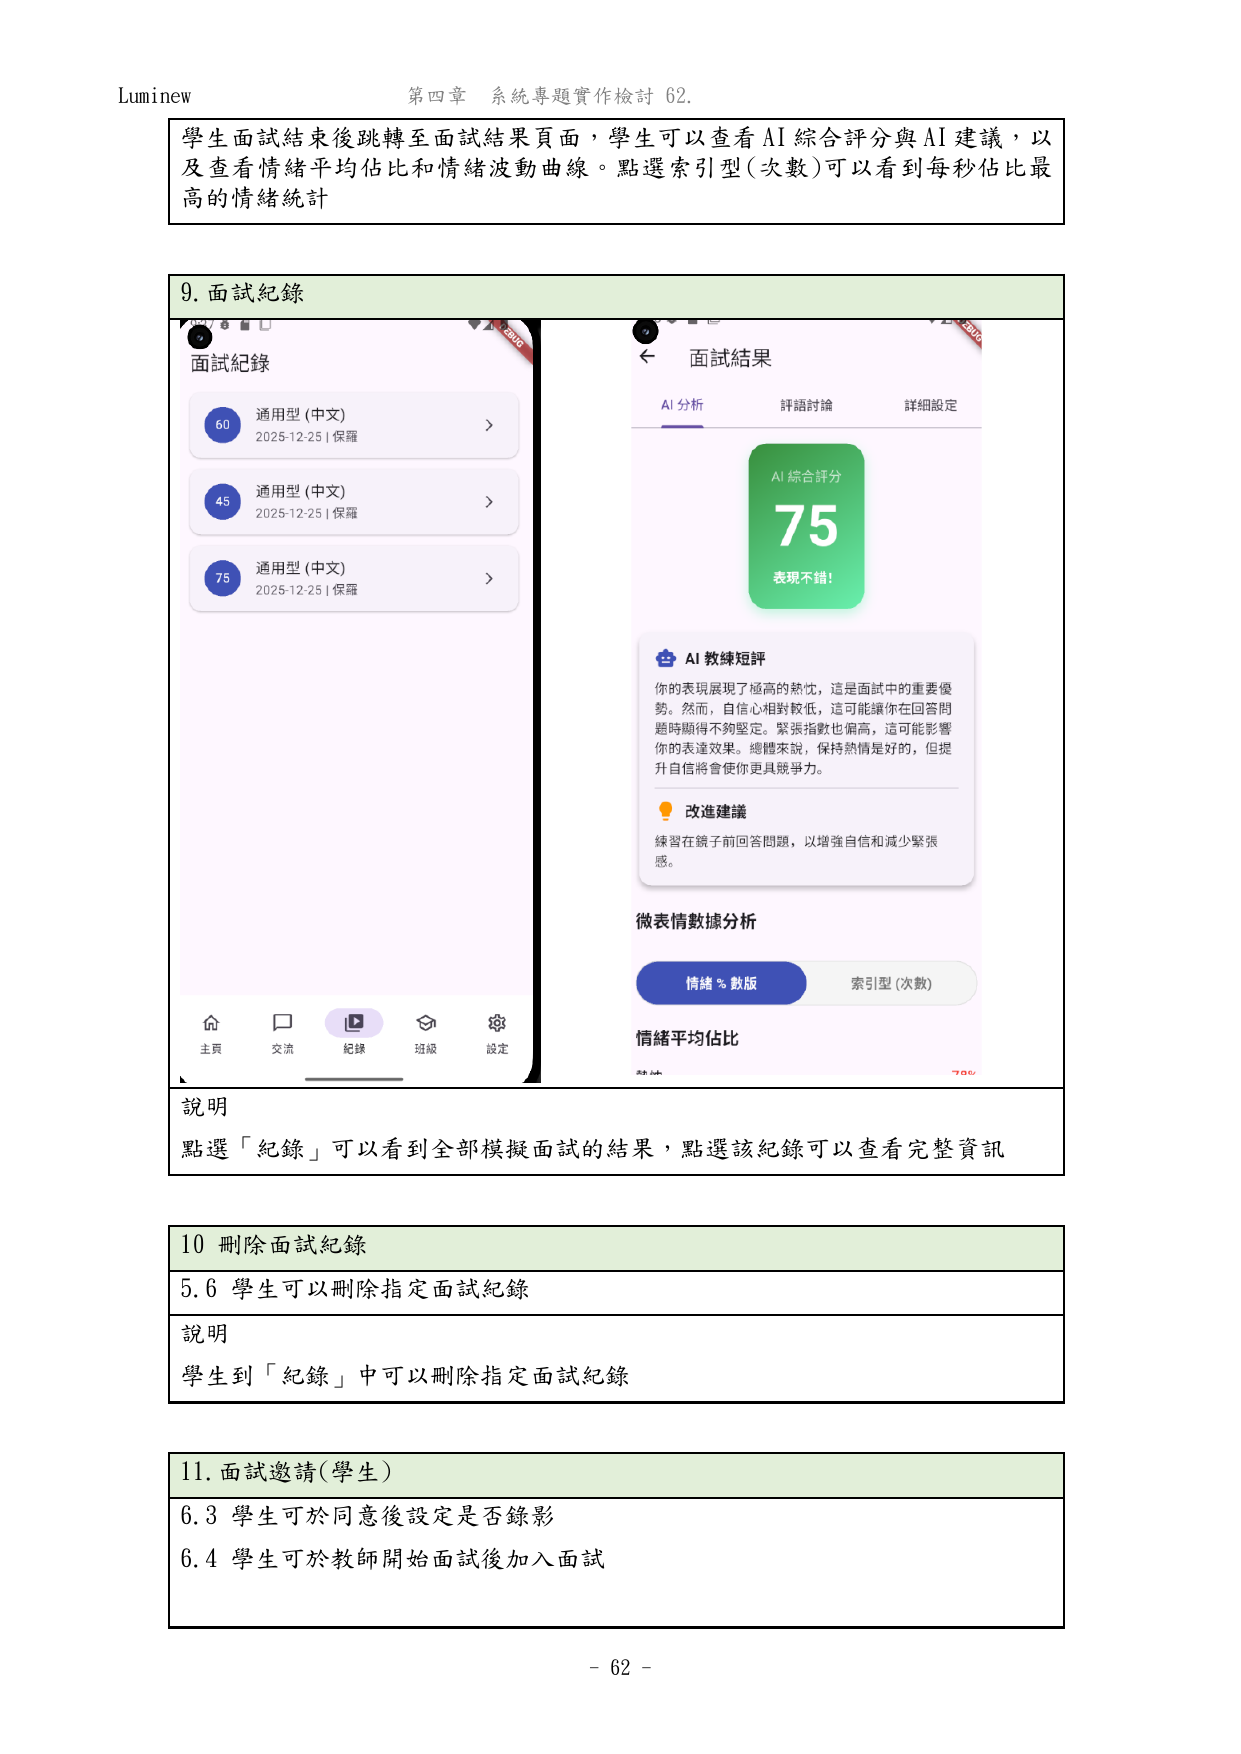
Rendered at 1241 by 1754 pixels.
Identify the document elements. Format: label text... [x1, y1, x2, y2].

table_cell 說明 點選「紀錄」可以看到全部模擬面試的結果，點選該紀錄可以查看完整資訊 [170, 1089, 1063, 1174]
picture [631, 320, 982, 1075]
table_header 11.面試邀請(學生) [170, 1454, 1063, 1497]
table_cell [170, 320, 1063, 1087]
table_header 9.面試紀錄 [170, 276, 1063, 318]
table_cell 5.6 學生可以刪除指定面試紀錄 [170, 1272, 1063, 1314]
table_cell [170, 120, 1063, 223]
picture [180, 320, 541, 1083]
table_header 10 刪除面試紀錄 [170, 1227, 1063, 1270]
table_cell 6.3 學生可於同意後設定是否錄影 6.4 學生可於教師開始面試後加入面試 [170, 1499, 1063, 1626]
table_cell 說明 學生到「紀錄」中可以刪除指定面試紀錄 [170, 1316, 1063, 1401]
